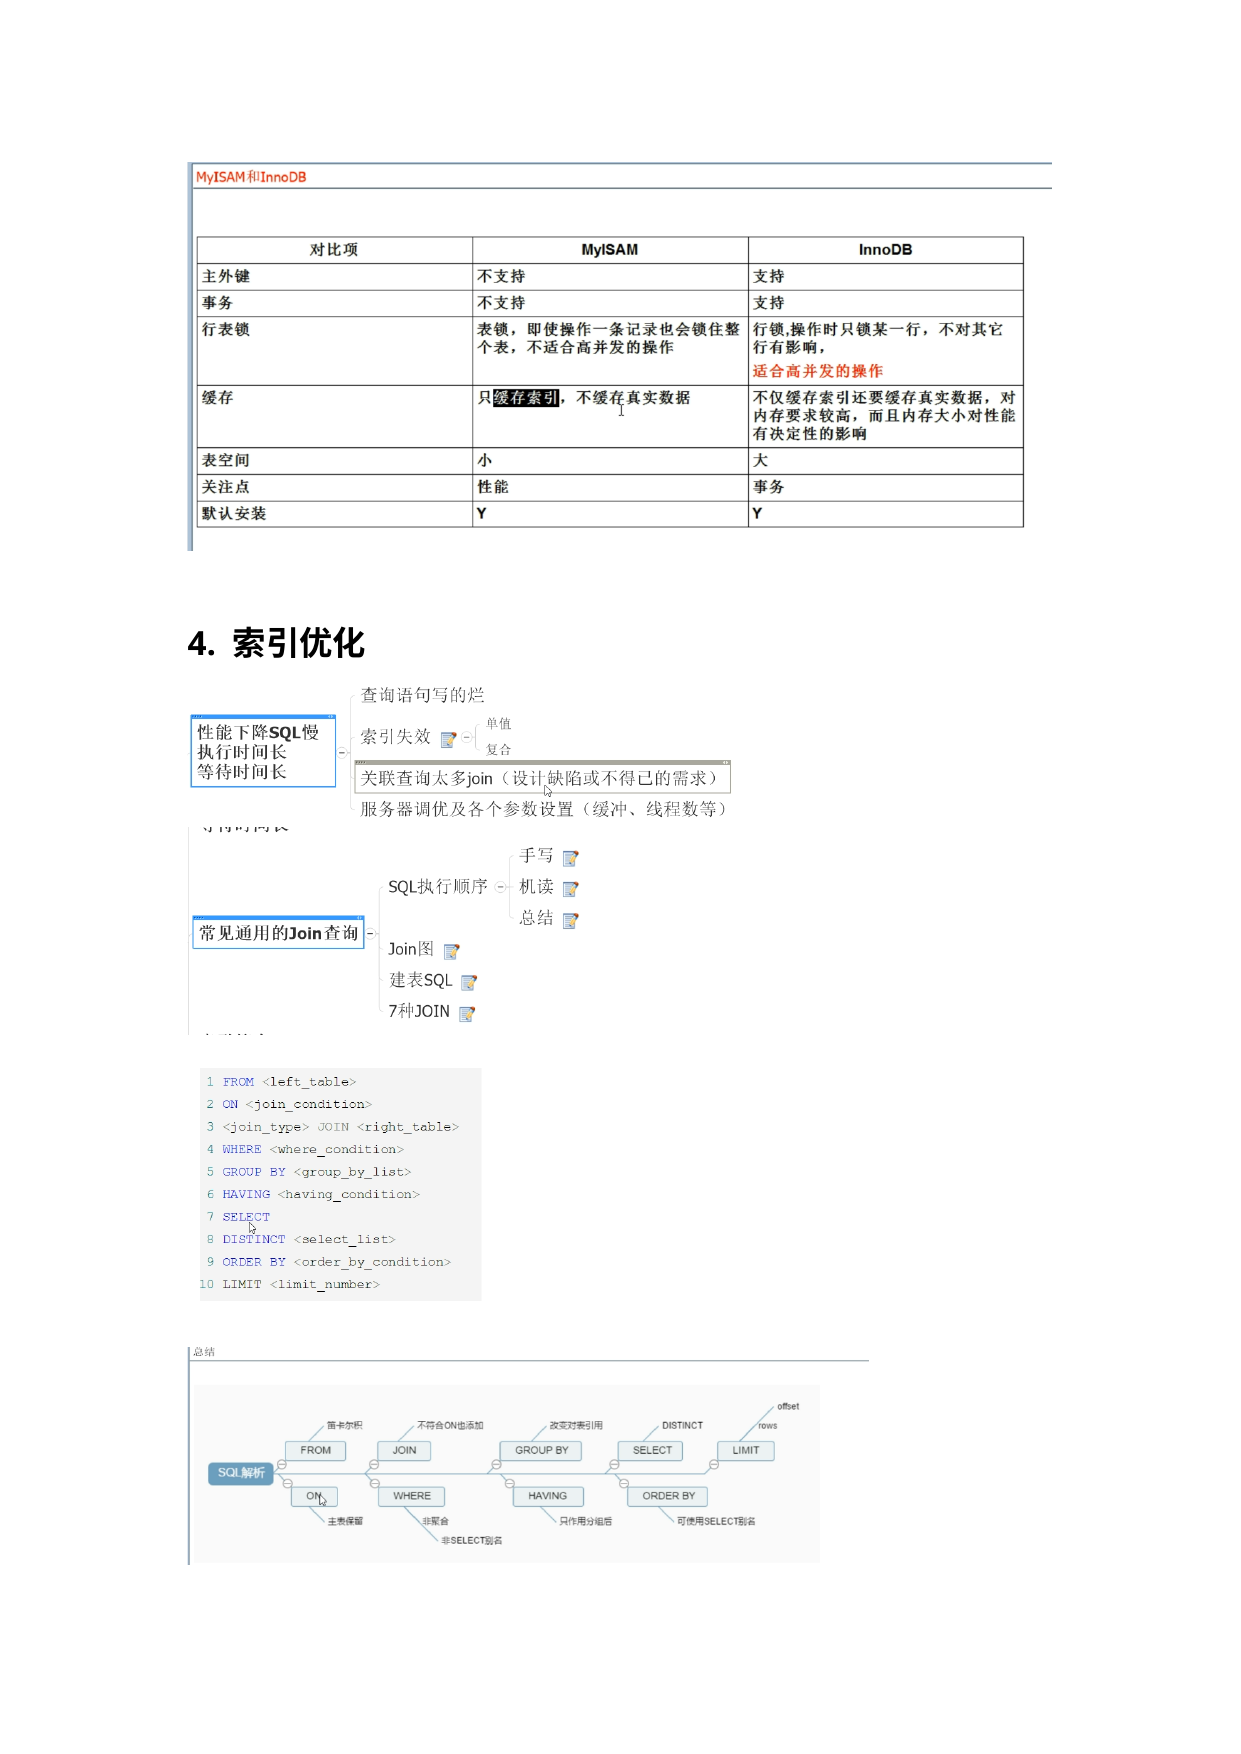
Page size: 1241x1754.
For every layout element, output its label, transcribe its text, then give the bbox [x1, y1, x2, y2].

subtitle 索引优化 [187, 617, 1053, 665]
picture [187, 1055, 486, 1321]
picture [187, 1347, 869, 1565]
picture [187, 665, 903, 821]
picture [187, 827, 749, 1035]
picture [187, 162, 1052, 551]
